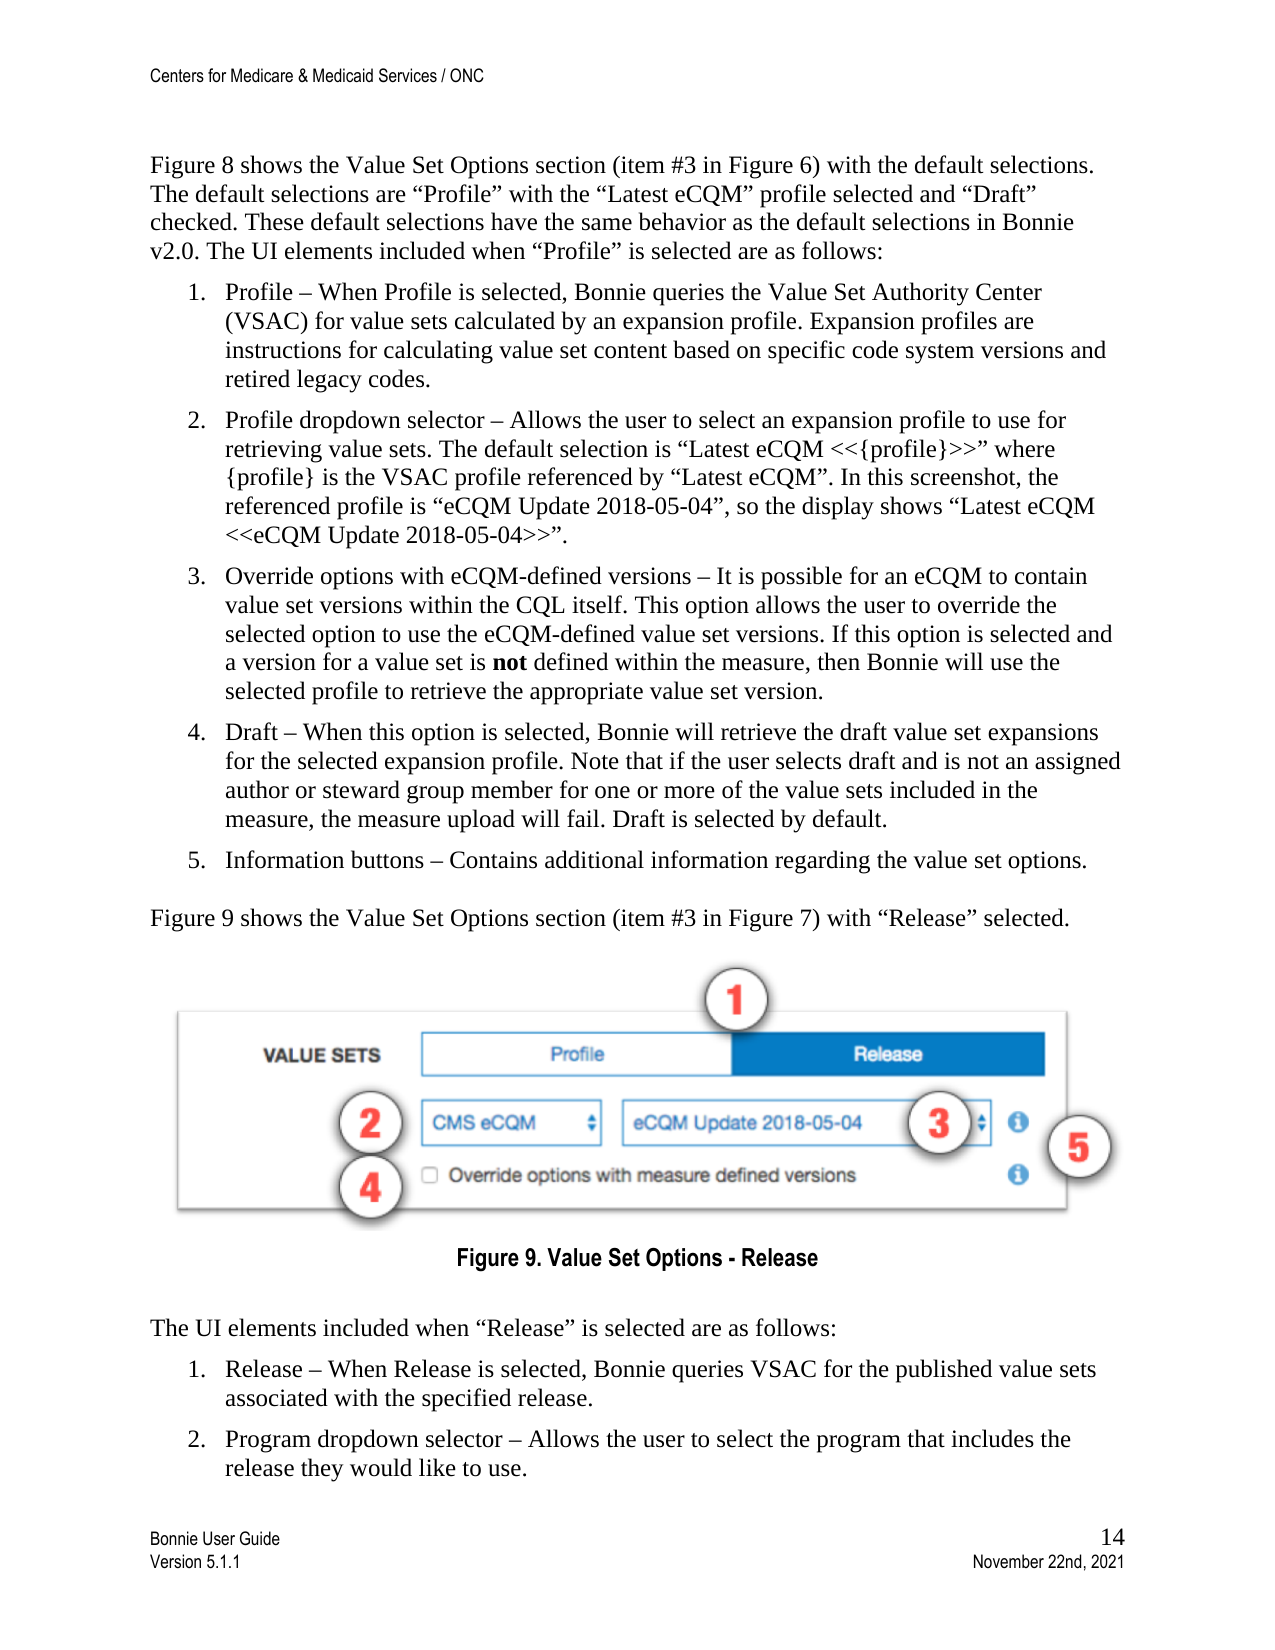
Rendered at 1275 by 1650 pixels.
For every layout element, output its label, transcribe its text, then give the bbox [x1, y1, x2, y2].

text Figure 9 shows the Value Set Options section (item #3 in Figure 7) with “Release” selected. [150, 903, 1125, 932]
list Release – When Release is selected, Bonnie queries VSAC for the published value sets associated with the specified release. [187, 1354, 1125, 1412]
picture [150, 944, 1125, 1231]
list Profile – When Profile is selected, Bonnie queries the Value Set Authority Center (VSAC) for value sets calculated by an expansion profile. Expansion profiles are instructions for calculating value set content based on specific code system versions and retired legacy codes. [187, 277, 1125, 392]
list Override options with eCQM-defined versions – It is possible for an eCQM to contain value set versions within the CQL itself. This option allows the user to override the selected option to use the eCQM-defined value set versions. If this option is selected and a version for a value set is not defined within the measure, then Bonnie will use the selected profile to retrieve the appropriate value set version. [187, 561, 1125, 705]
list Information buttons – Contains additional information regarding the value set options. [187, 845, 1125, 874]
text The UI elements included when “Release” is selected are as follows: [150, 1313, 1125, 1342]
list Draft – When this option is selected, Bonnie will retrieve the draft value set expansions for the selected expansion profile. Note that if the user selects draft and is not an assigned author or steward group member for one or more of the value sets included in the measure, the measure upload will fail. Draft is selected by default. [187, 717, 1125, 832]
text Figure 9. Value Set Options - Release [150, 1243, 1125, 1272]
list Program dropdown selector – Allows the user to select the program that includes the release they would like to use. [187, 1424, 1125, 1482]
text Figure 8 shows the Value Set Options section (item #3 in Figure 6) with the default selections. The default selections are “Profile” with the “Latest eCQM” profile selected and “Draft” checked. These default selections have the same behavior as the default selections in Bonnie v2.0. The UI elements included when “Profile” is selected are as follows: [150, 150, 1125, 265]
list Profile dropdown selector – Allows the user to select an expansion profile to use for retrieving value sets. The default selection is “Latest eCQM <<{profile}>>” where {profile} is the VSAC profile referenced by “Latest eCQM”. In this screenshot, the referenced profile is “eCQM Update 2018-05-04”, so the display shows “Latest eCQM <<eCQM Update 2018-05-04>>”. [187, 405, 1125, 549]
